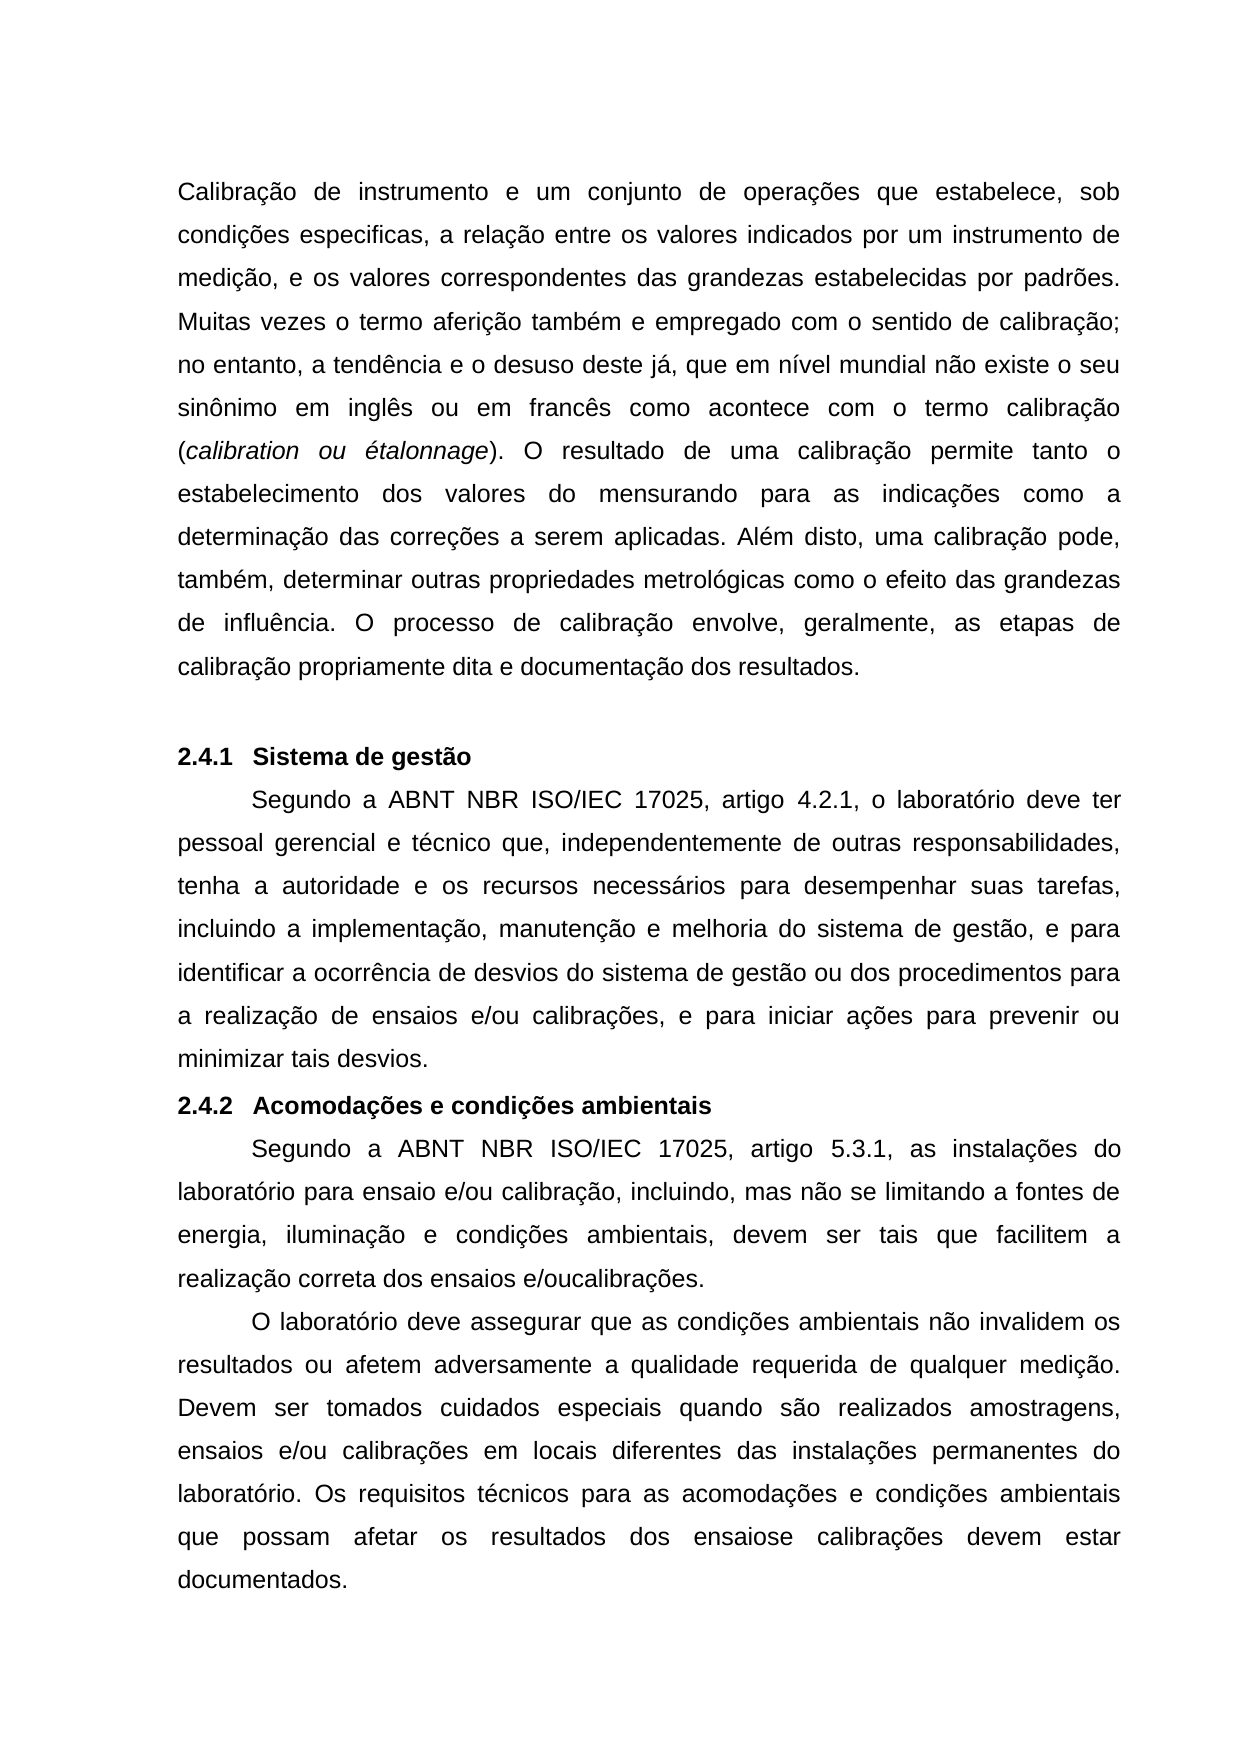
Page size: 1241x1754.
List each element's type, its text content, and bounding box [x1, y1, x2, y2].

subtitle Sistema de gestão [177, 742, 1122, 771]
text Segundo a ABNT NBR ISO/IEC 17025, artigo 5.3.1, as instalações do laboratório para ensaio e/ou calibração, incluindo, mas não se limitando a fontes de energia, iluminação e condições ambientais, devem ser tais que facilitem a realização correta dos ensaios e/oucalibrações. [177, 1134, 1122, 1292]
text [177, 177, 1122, 680]
text Segundo a ABNT NBR ISO/IEC 17025, artigo 4.2.1, o laboratório deve ter pessoal gerencial e técnico que, independentemente de outras responsabilidades, tenha a autoridade e os recursos necessários para desempenhar suas tarefas, incluindo a implementação, manutenção e melhoria do sistema de gestão, e para identificar a ocorrência de desvios do sistema de gestão ou dos procedimentos para a realização de ensaios e/ou calibrações, e para iniciar ações para prevenir ou minimizar tais desvios. [177, 785, 1122, 1073]
subtitle Acomodações e condições ambientais [177, 1091, 1122, 1120]
text O laboratório deve assegurar que as condições ambientais não invalidem os resultados ou afetem adversamente a qualidade requerida de qualquer medição. Devem ser tomados cuidados especiais quando são realizados amostragens, ensaios e/ou calibrações em locais diferentes das instalações permanentes do laboratório. Os requisitos técnicos para as acomodações e condições ambientais que possam afetar os resultados dos ensaiose calibrações devem estar documentados. [177, 1307, 1122, 1594]
